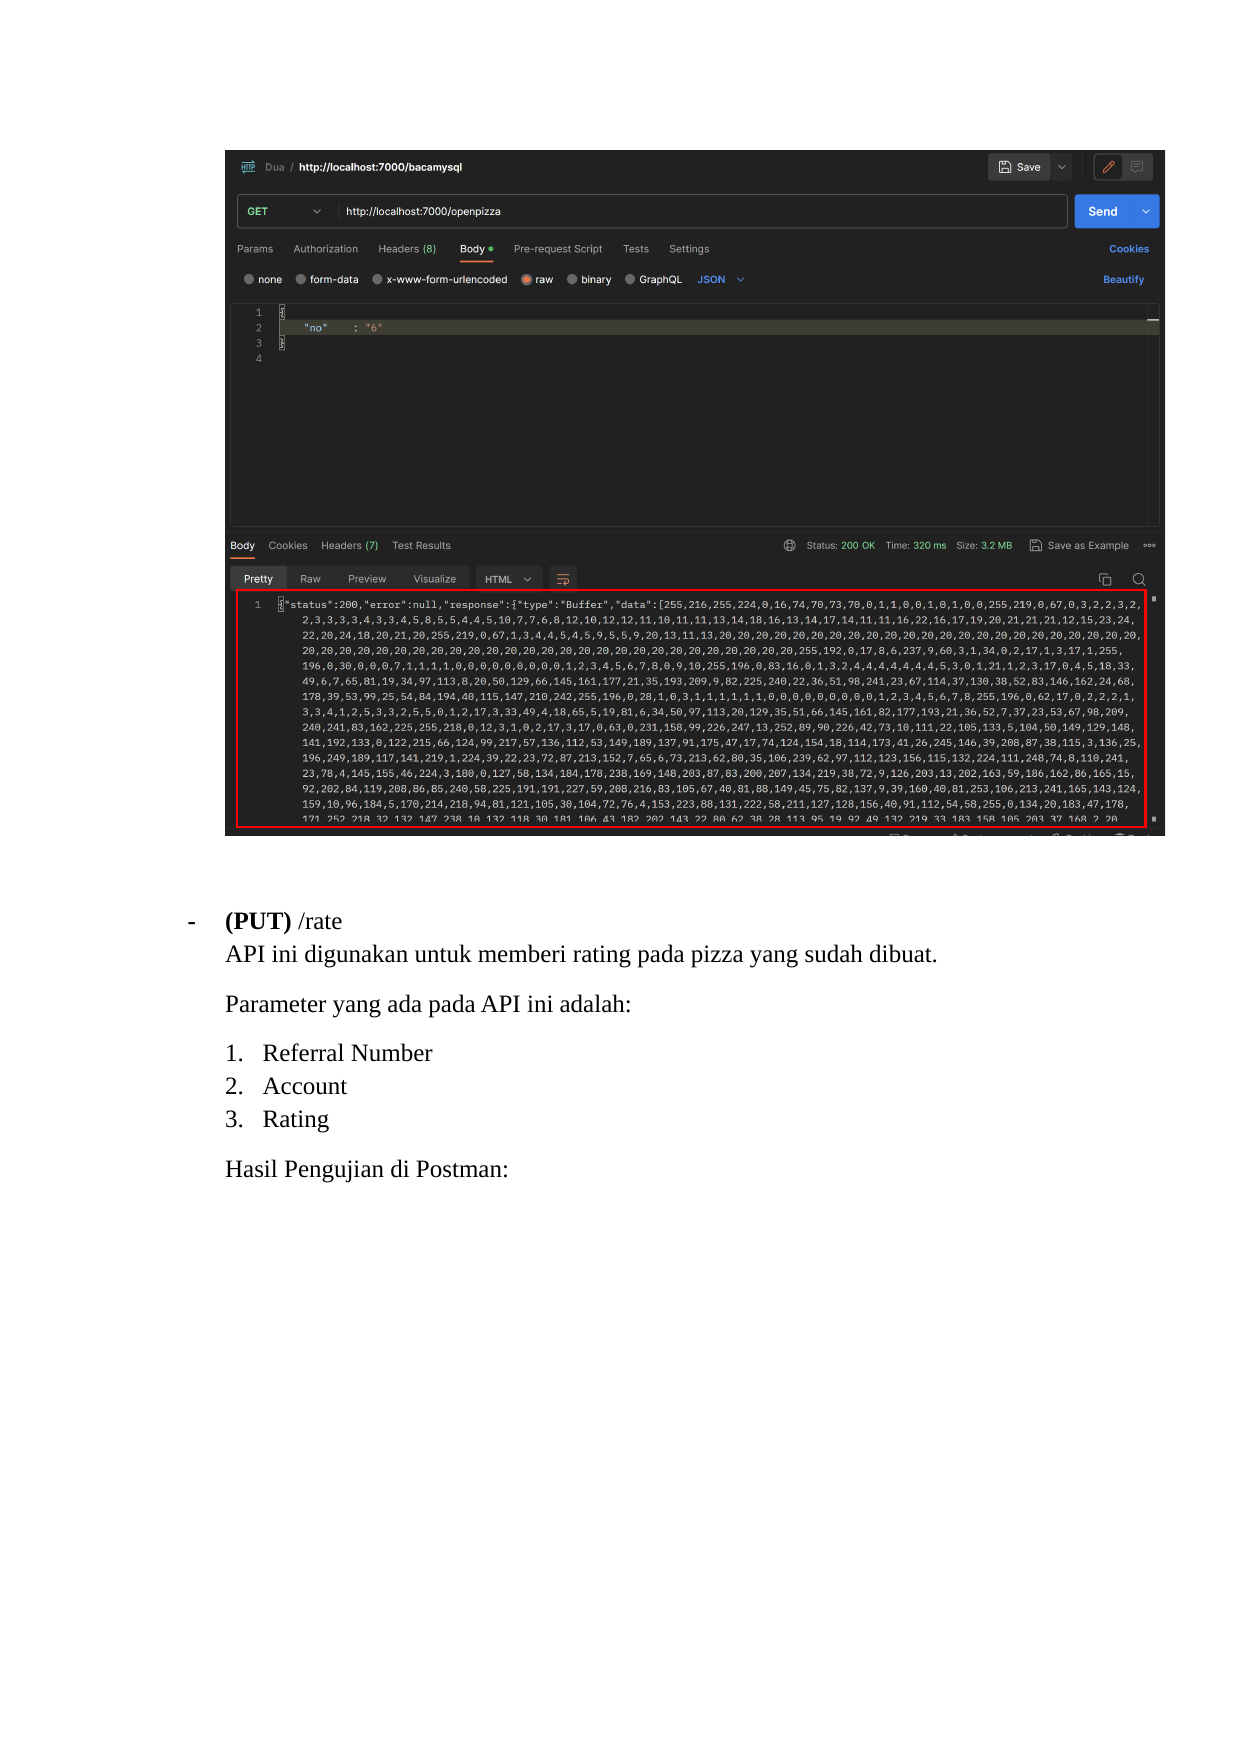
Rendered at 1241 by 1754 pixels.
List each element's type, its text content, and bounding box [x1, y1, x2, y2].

list (PUT) /rate [187, 906, 1090, 935]
text Hasil Pengujian di Postman: [150, 1154, 1090, 1183]
list Referral Number [225, 1038, 1090, 1067]
picture [225, 150, 1166, 836]
list API ini digunakan untuk memberi rating pada pizza yang sudah dibuat. [225, 939, 1090, 968]
list Rating [225, 1104, 1090, 1133]
list Account [225, 1071, 1090, 1100]
text Parameter yang ada pada API ini adalah: [225, 989, 1090, 1017]
